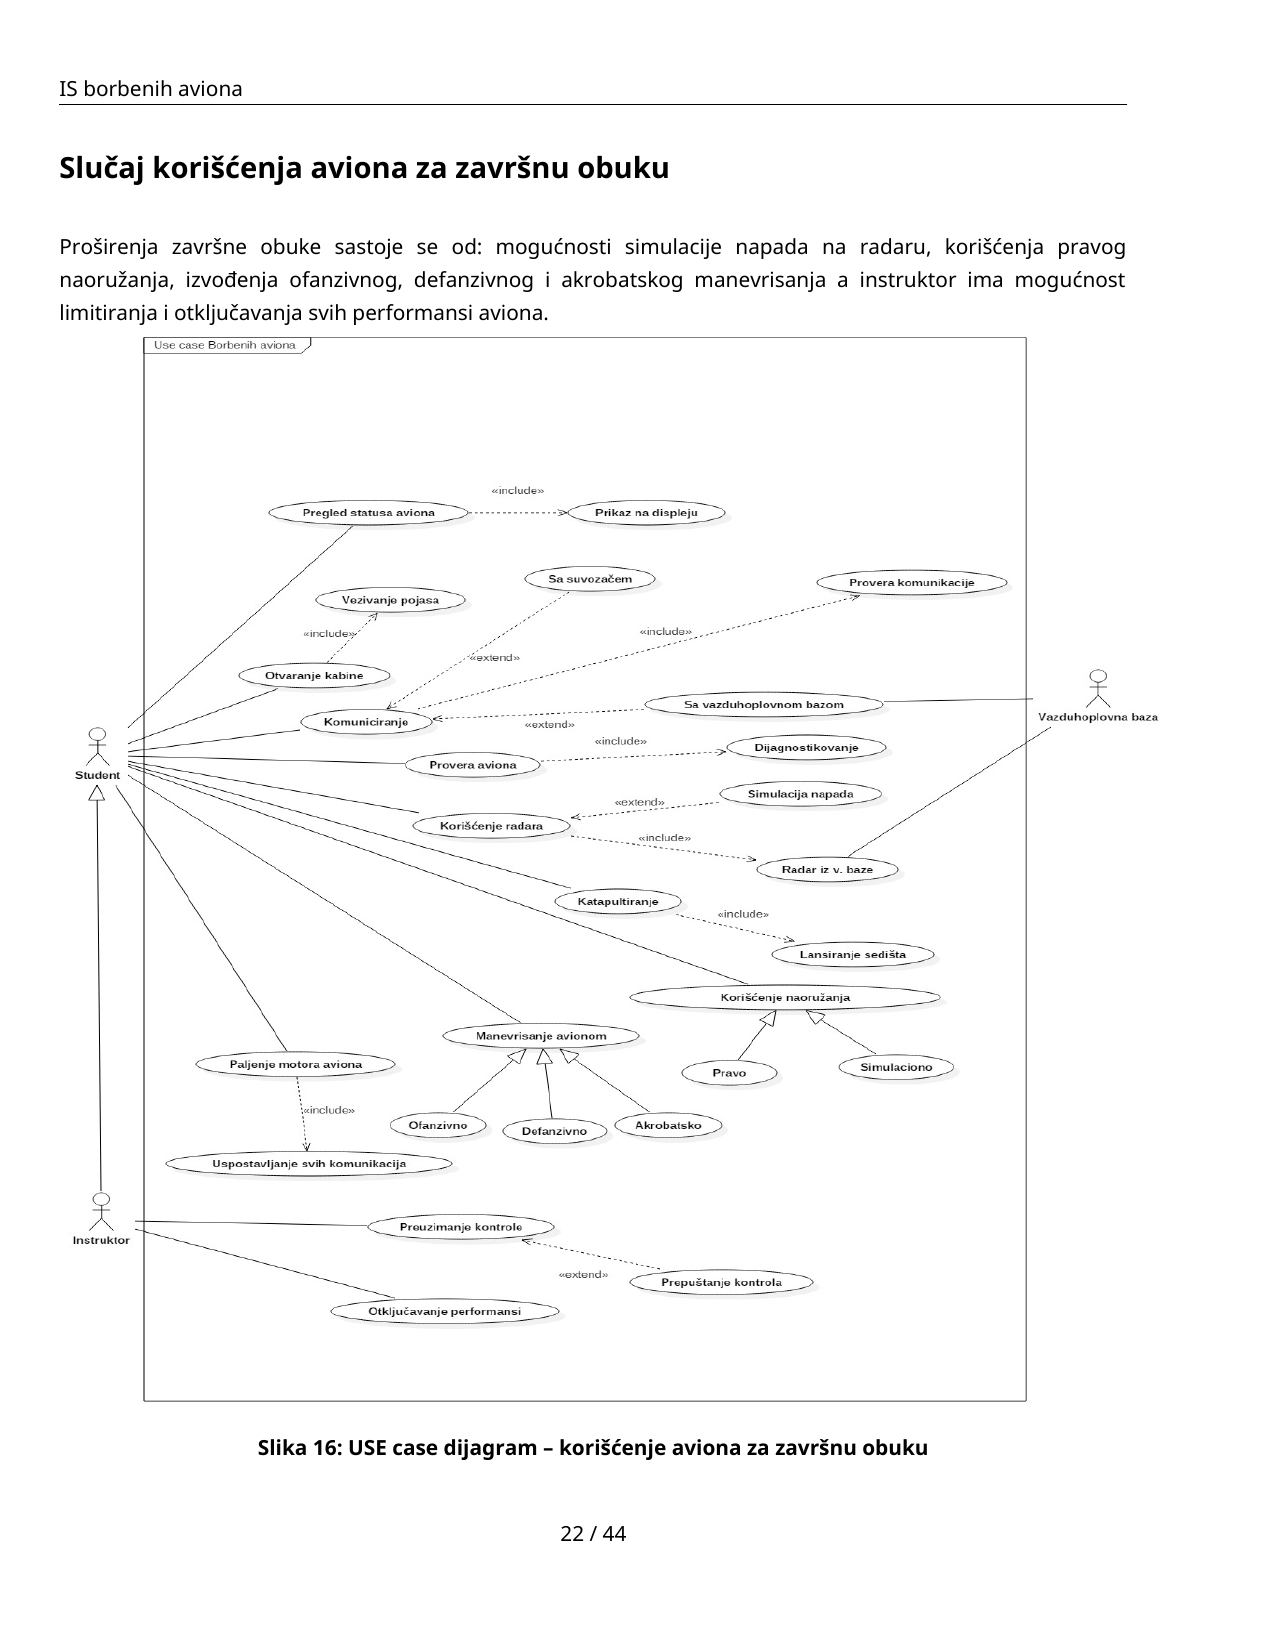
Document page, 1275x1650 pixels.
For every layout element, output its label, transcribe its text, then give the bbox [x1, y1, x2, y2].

picture [59, 330, 1199, 1430]
subtitle Slučaj korišćenja aviona za završnu obuku [59, 148, 1127, 187]
text Slika 16: USE case dijagram – korišćenje aviona za završnu obuku [59, 1433, 1127, 1462]
text Proširenja završne obuke sastoje se od: mogućnosti simulacije napada na radaru, korišćenja pravog naoružanja, izvođenja ofanzivnog, defanzivnog i akrobatskog manevrisanja a instruktor ima mogućnost limitiranja i otključavanja svih performansi aviona. [59, 232, 1127, 326]
